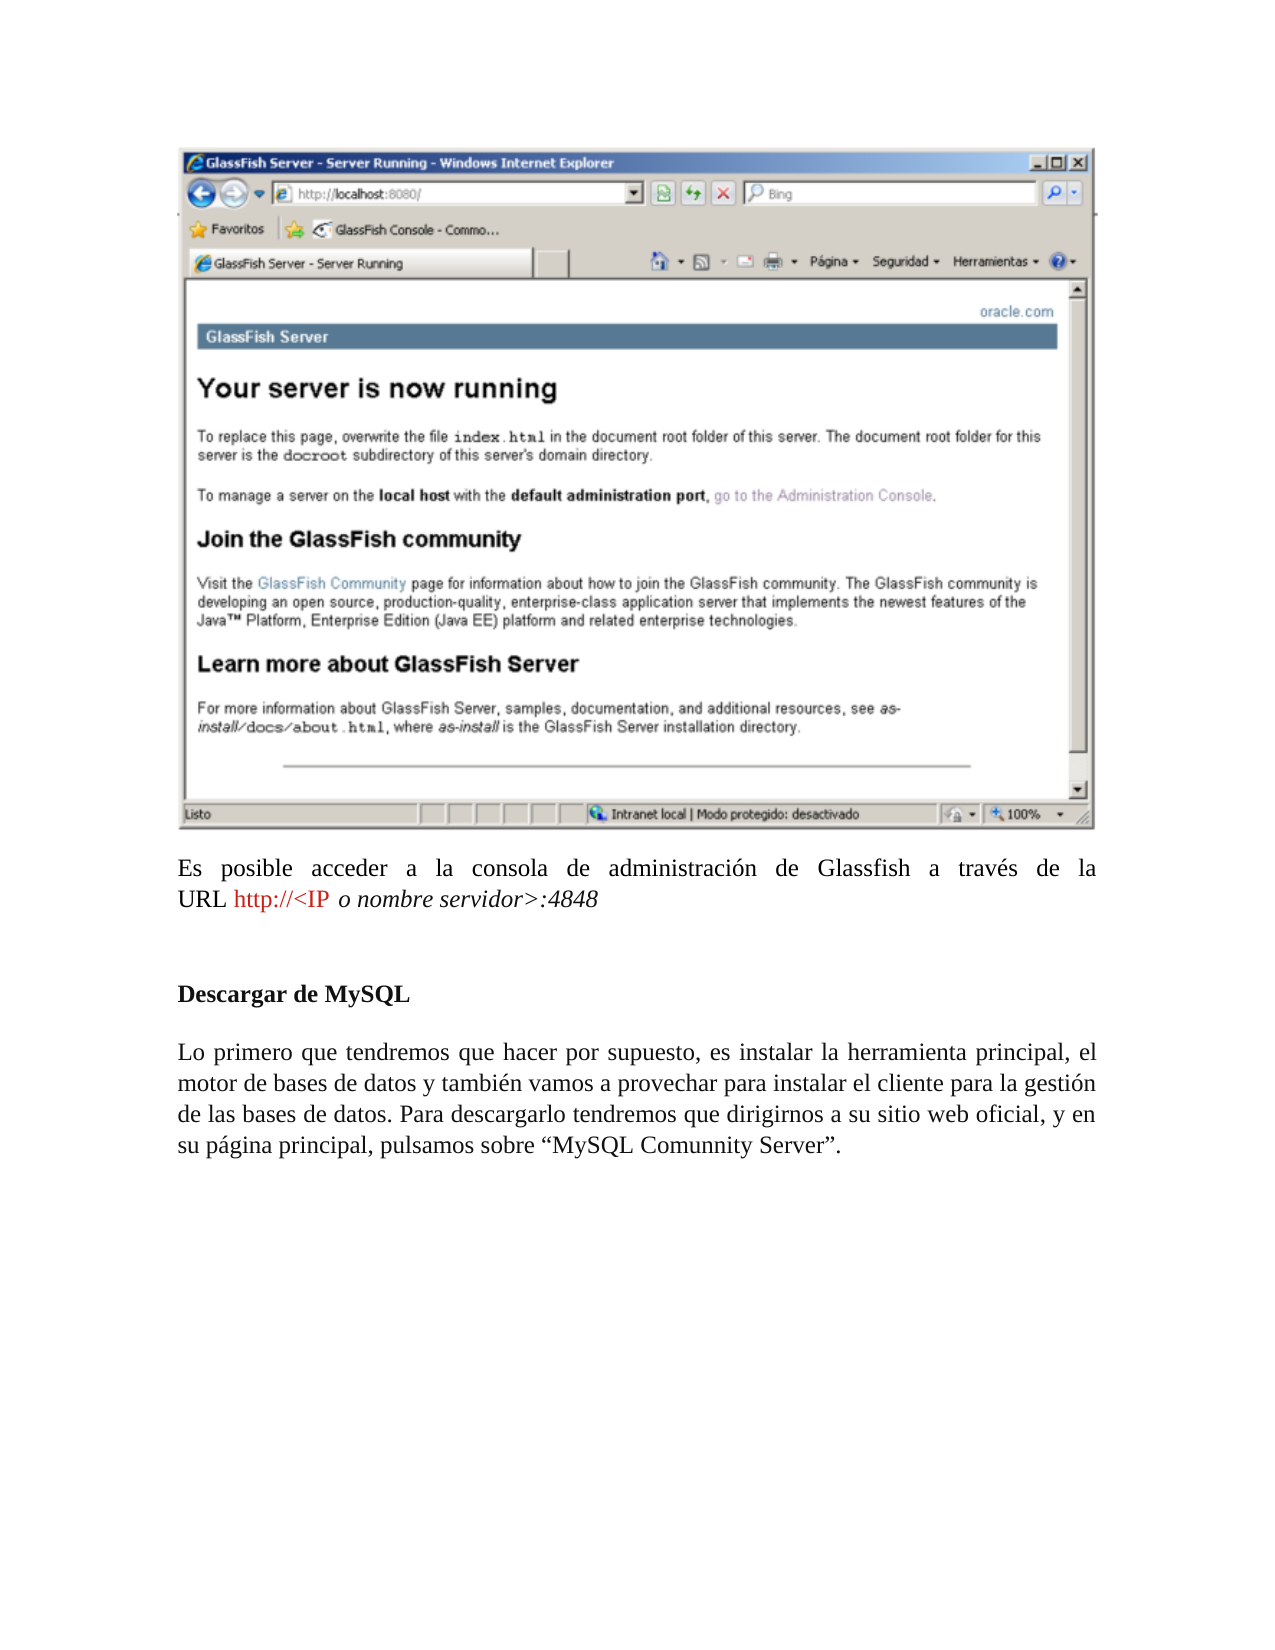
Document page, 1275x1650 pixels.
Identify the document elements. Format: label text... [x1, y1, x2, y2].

subtitle Descargar de MySQL [177, 979, 1098, 1008]
text Lo primero que tendremos que hacer por supuesto, es instalar la herramienta principal, el motor de bases de datos y también vamos a provechar para instalar el cliente para la gestión de las bases de datos. Para descargarlo tendremos que dirigirnos a su sitio web oficial, y en su página principal, pulsamos sobre “MySQL Comunnity Server”. [177, 1037, 1098, 1158]
picture [177, 147, 1098, 834]
text Es posible acceder a la consola de administración de Glassfish a través de la URL http://<IP o nombre servidor>:4848 [177, 853, 1098, 912]
